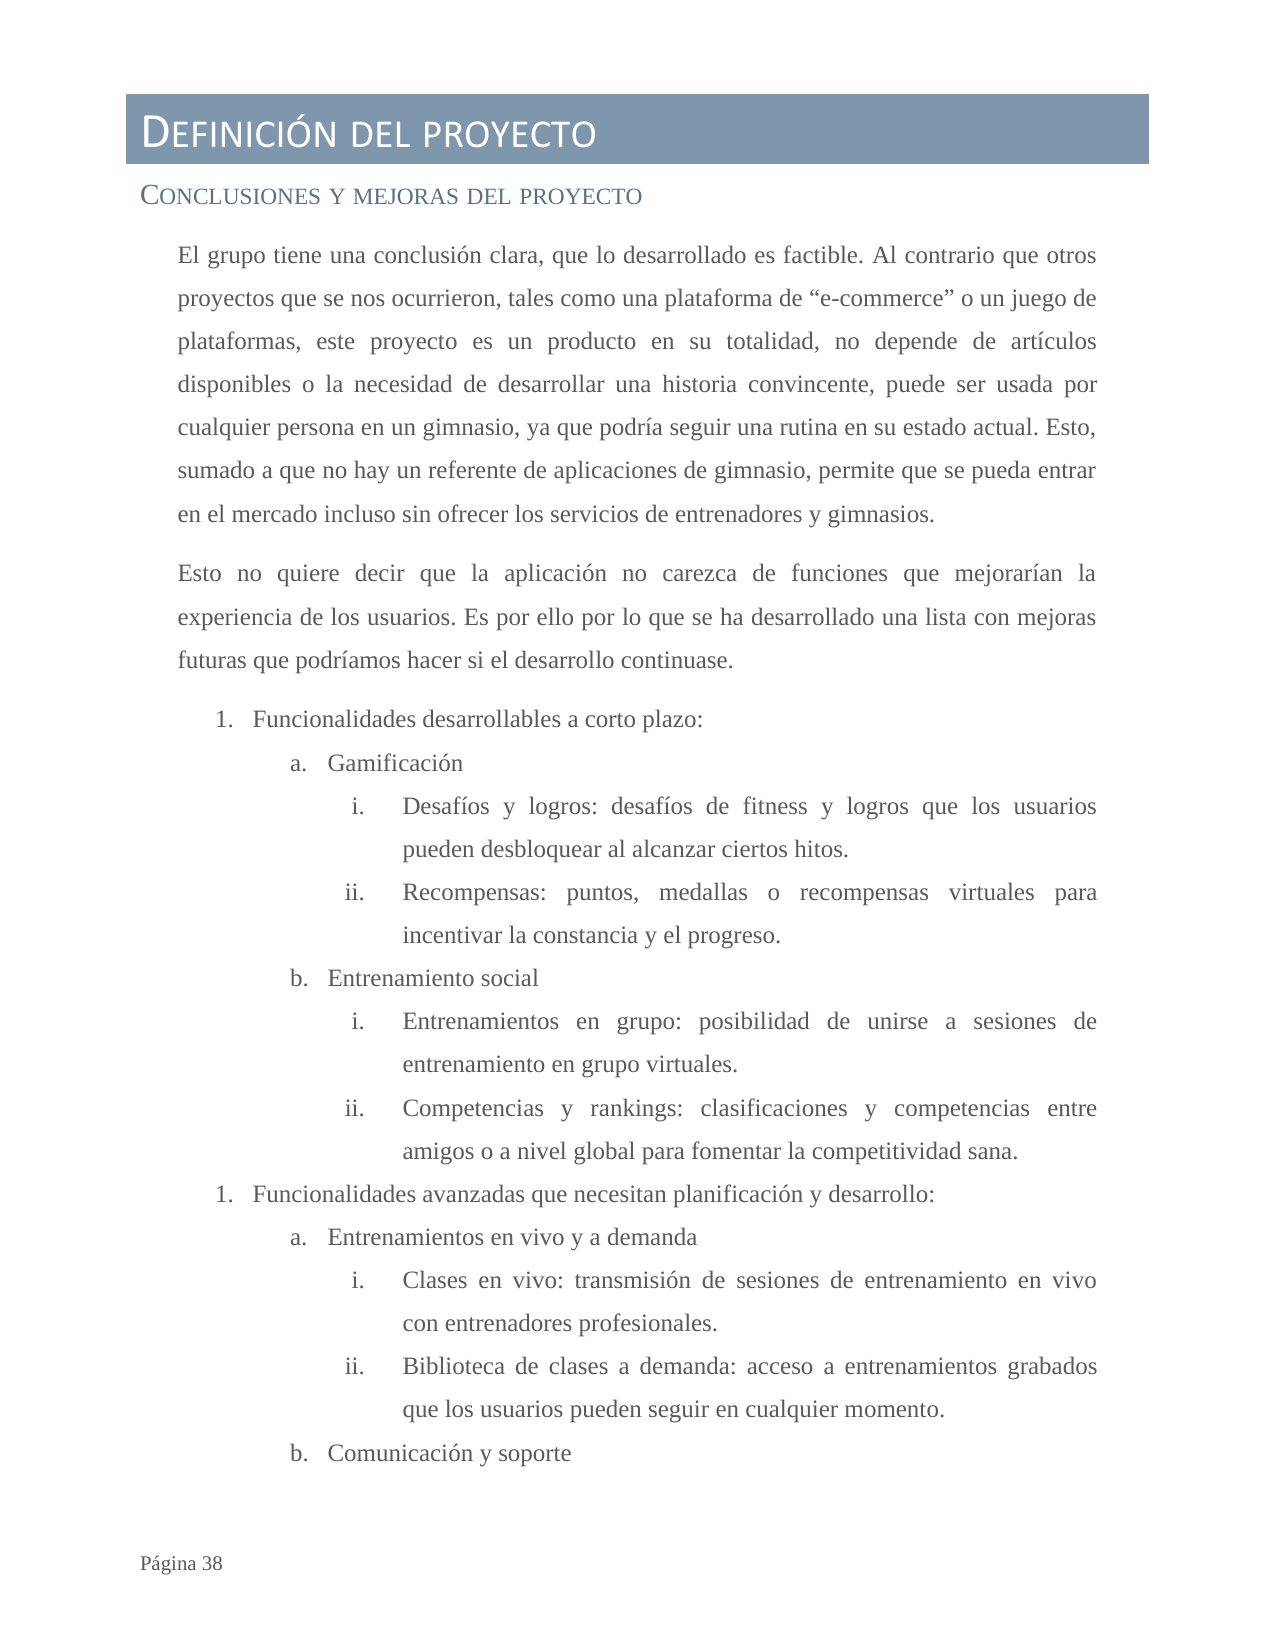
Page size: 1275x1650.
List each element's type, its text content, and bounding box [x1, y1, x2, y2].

list Entrenamientos en vivo y a demanda [290, 1222, 1098, 1251]
subtitle Conclusiones y mejoras del proyecto [140, 177, 1098, 211]
list Entrenamiento social [290, 963, 1098, 992]
list Clases en vivo: transmisión de sesiones de entrenamiento en vivo con entrenadores profesionales. [365, 1265, 1098, 1337]
text Esto no quiere decir que la aplicación no carezca de funciones que mejorarían la experiencia de los usuarios. Es por ello por lo que se ha desarrollado una lista con mejoras futuras que podríamos hacer si el desarrollo continuase. [177, 558, 1098, 673]
list Recompensas: puntos, medallas o recompensas virtuales para incentivar la constancia y el progreso. [365, 877, 1098, 949]
list Competencias y rankings: clasificaciones y competencias entre amigos o a nivel global para fomentar la competitividad sana. [365, 1093, 1098, 1164]
list Entrenamientos en grupo: posibilidad de unirse a sesiones de entrenamiento en grupo virtuales. [365, 1006, 1098, 1078]
list Comunicación y soporte [290, 1438, 1098, 1466]
list Biblioteca de clases a demanda: acceso a entrenamientos grabados que los usuarios pueden seguir en cualquier momento. [365, 1351, 1098, 1423]
list Desafíos y logros: desafíos de fitness y logros que los usuarios pueden desbloquear al alcanzar ciertos hitos. [365, 791, 1098, 863]
list Funcionalidades avanzadas que necesitan planificación y desarrollo: [215, 1179, 1098, 1208]
text El grupo tiene una conclusión clara, que lo desarrollado es factible. Al contrario que otros proyectos que se nos ocurrieron, tales como una plataforma de “e-commerce” o un juego de plataformas, este proyecto es un producto en su totalidad, no depende de artículos disponibles o la necesidad de desarrollar una historia convincente, puede ser usada por cualquier persona en un gimnasio, ya que podría seguir una rutina en su estado actual. Esto, sumado a que no hay un referente de aplicaciones de gimnasio, permite que se pueda entrar en el mercado incluso sin ofrecer los servicios de entrenadores y gimnasios. [177, 240, 1098, 527]
list Gamificación [290, 748, 1098, 776]
list Funcionalidades desarrollables a corto plazo: [215, 704, 1098, 733]
